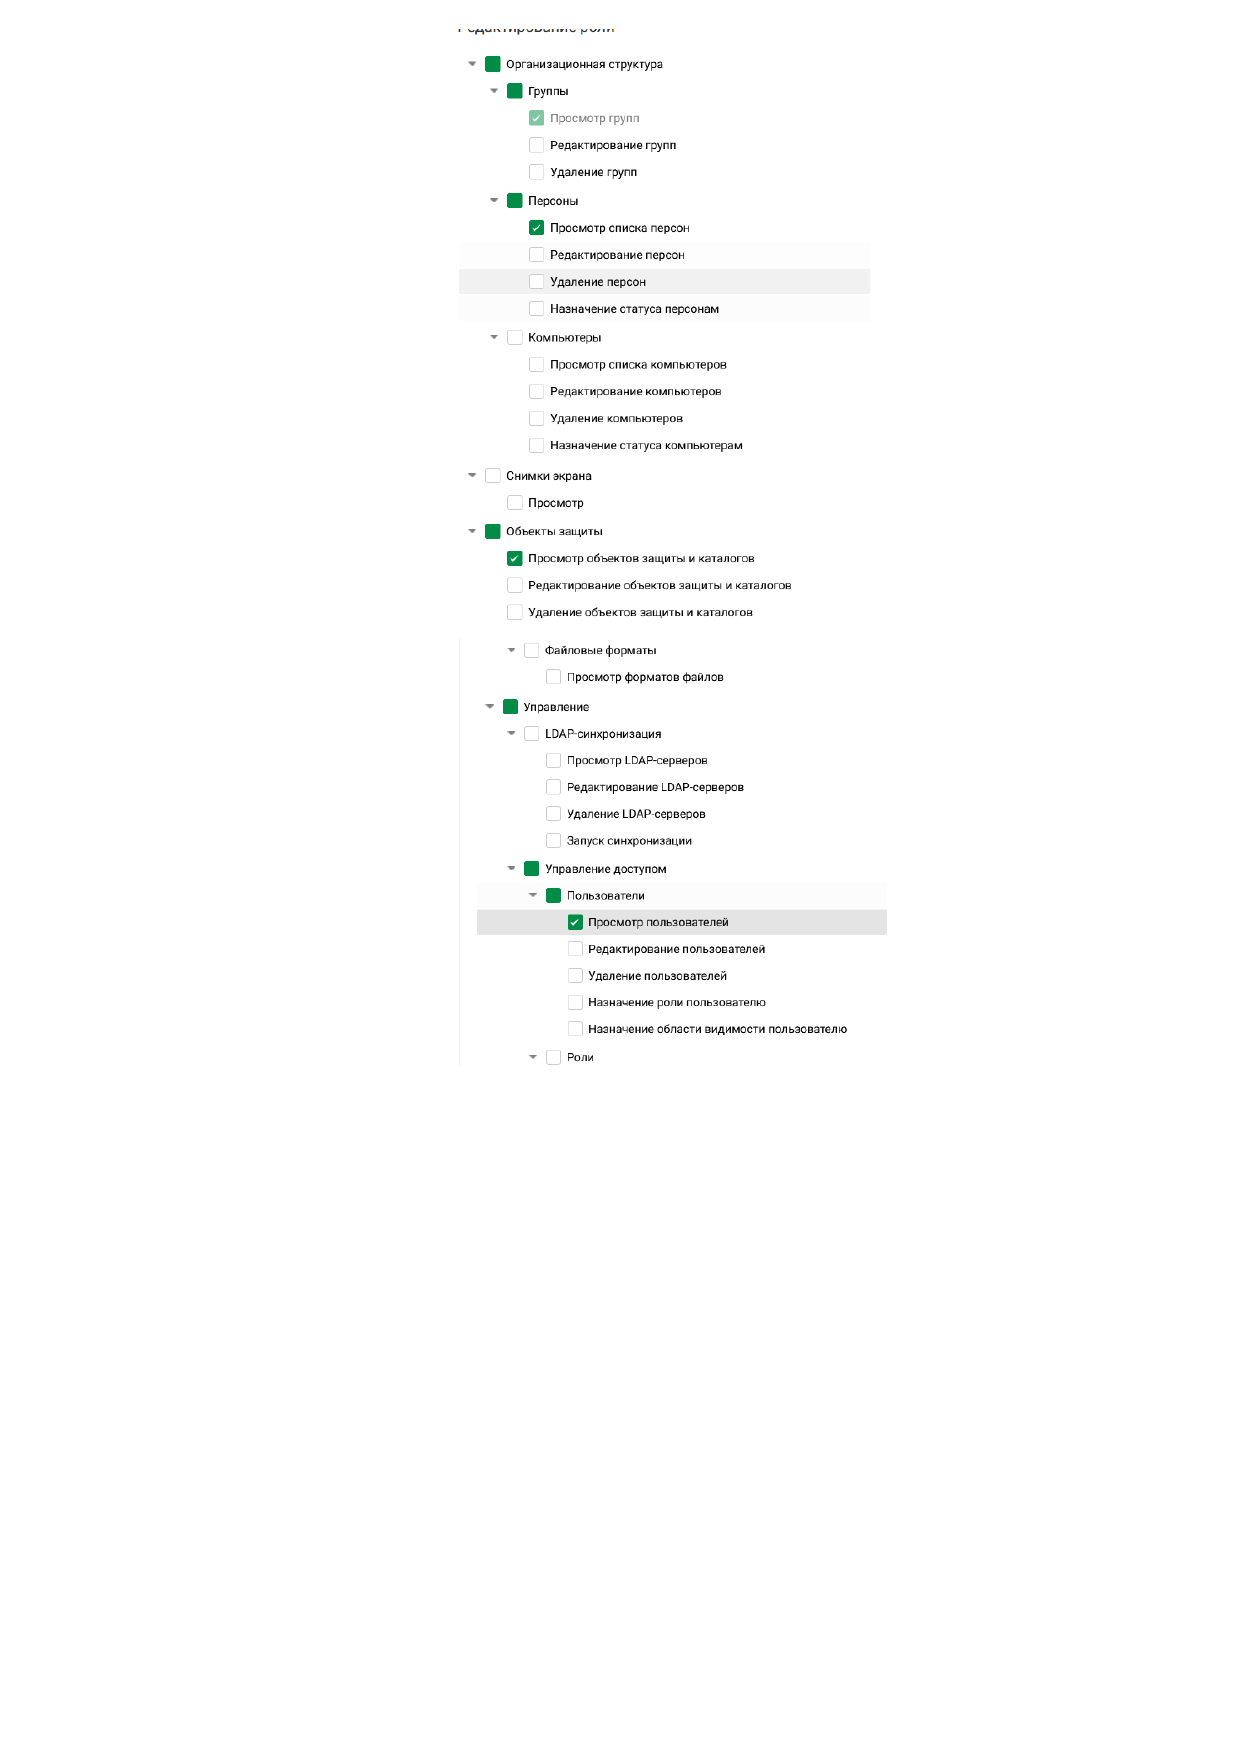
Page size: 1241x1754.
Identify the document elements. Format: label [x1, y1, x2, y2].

picture [458, 29, 871, 621]
picture [440, 638, 889, 1066]
